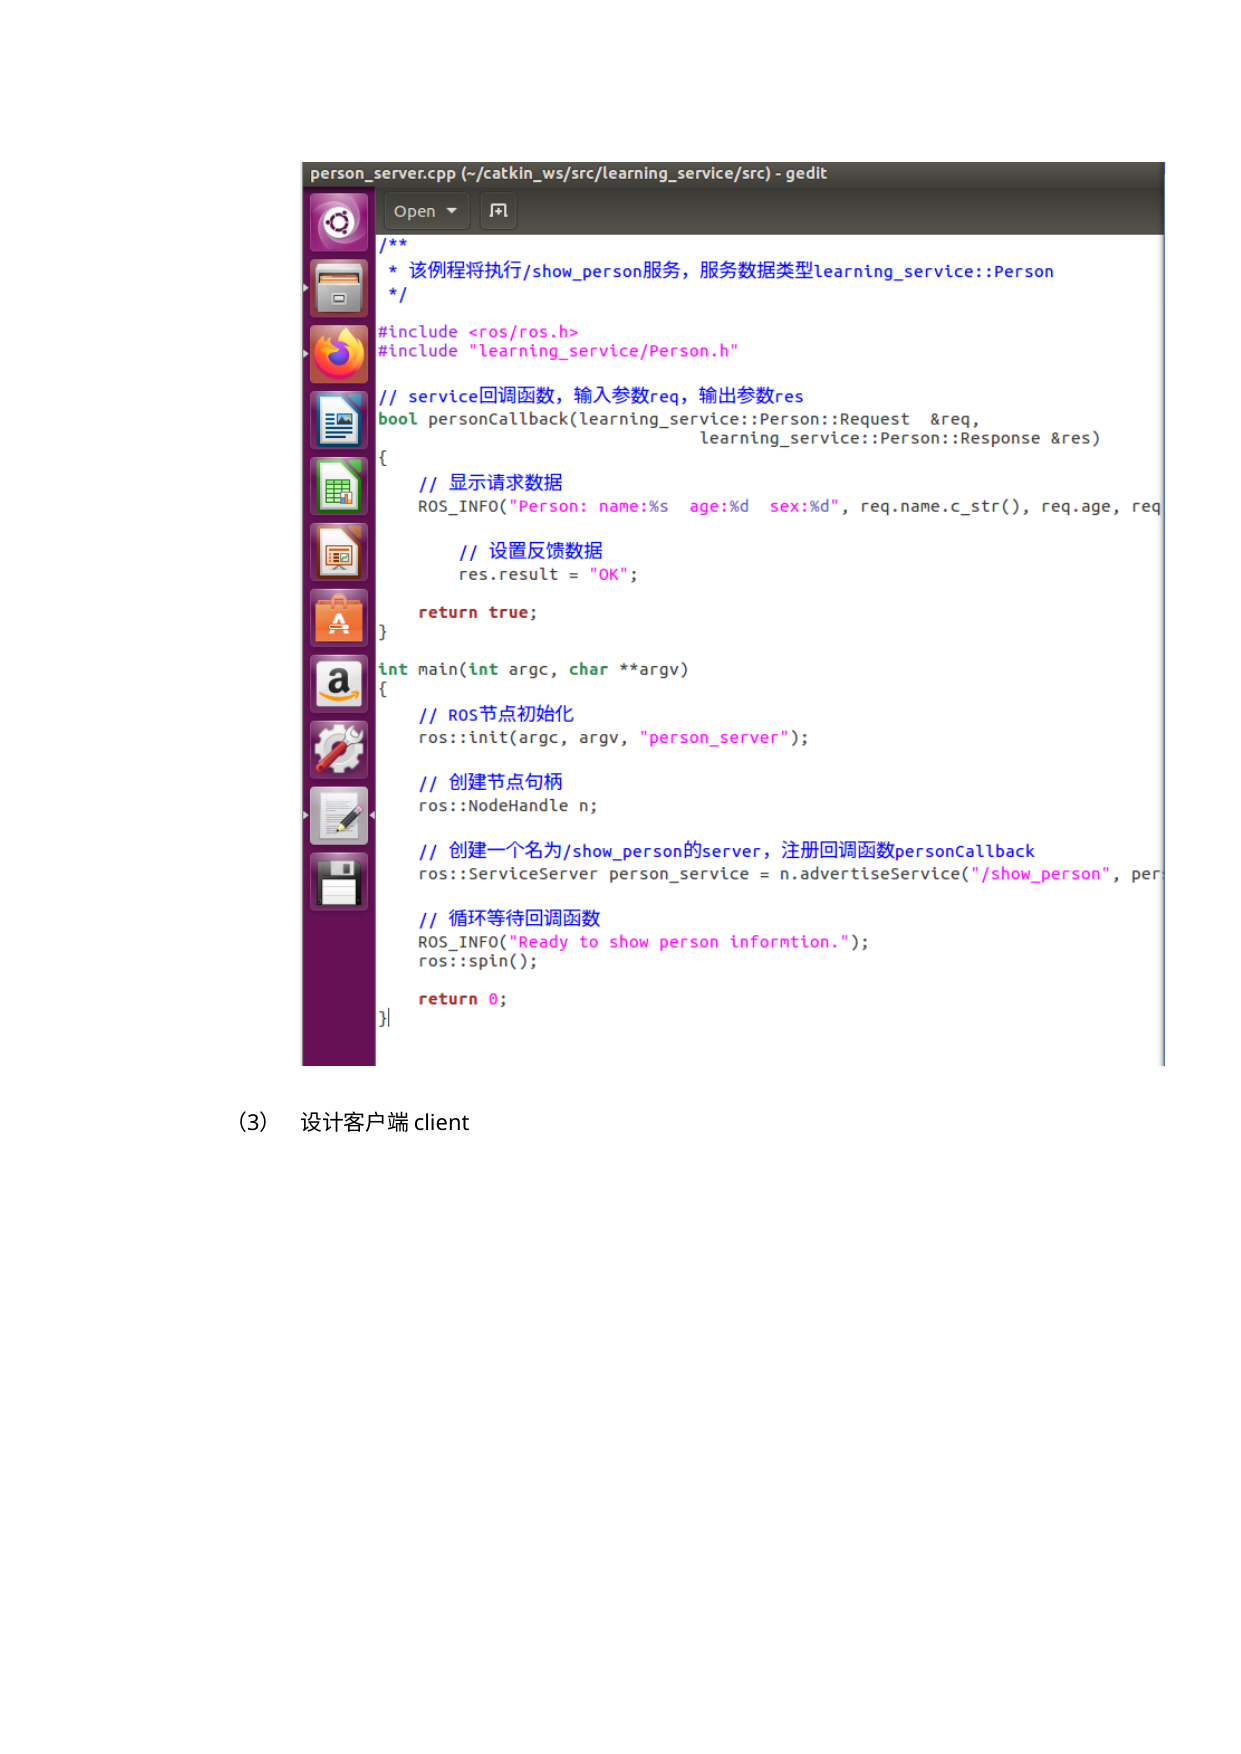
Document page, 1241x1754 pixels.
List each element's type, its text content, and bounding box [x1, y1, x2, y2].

list 设计客户端client [225, 1104, 1053, 1137]
picture [300, 162, 1166, 1066]
